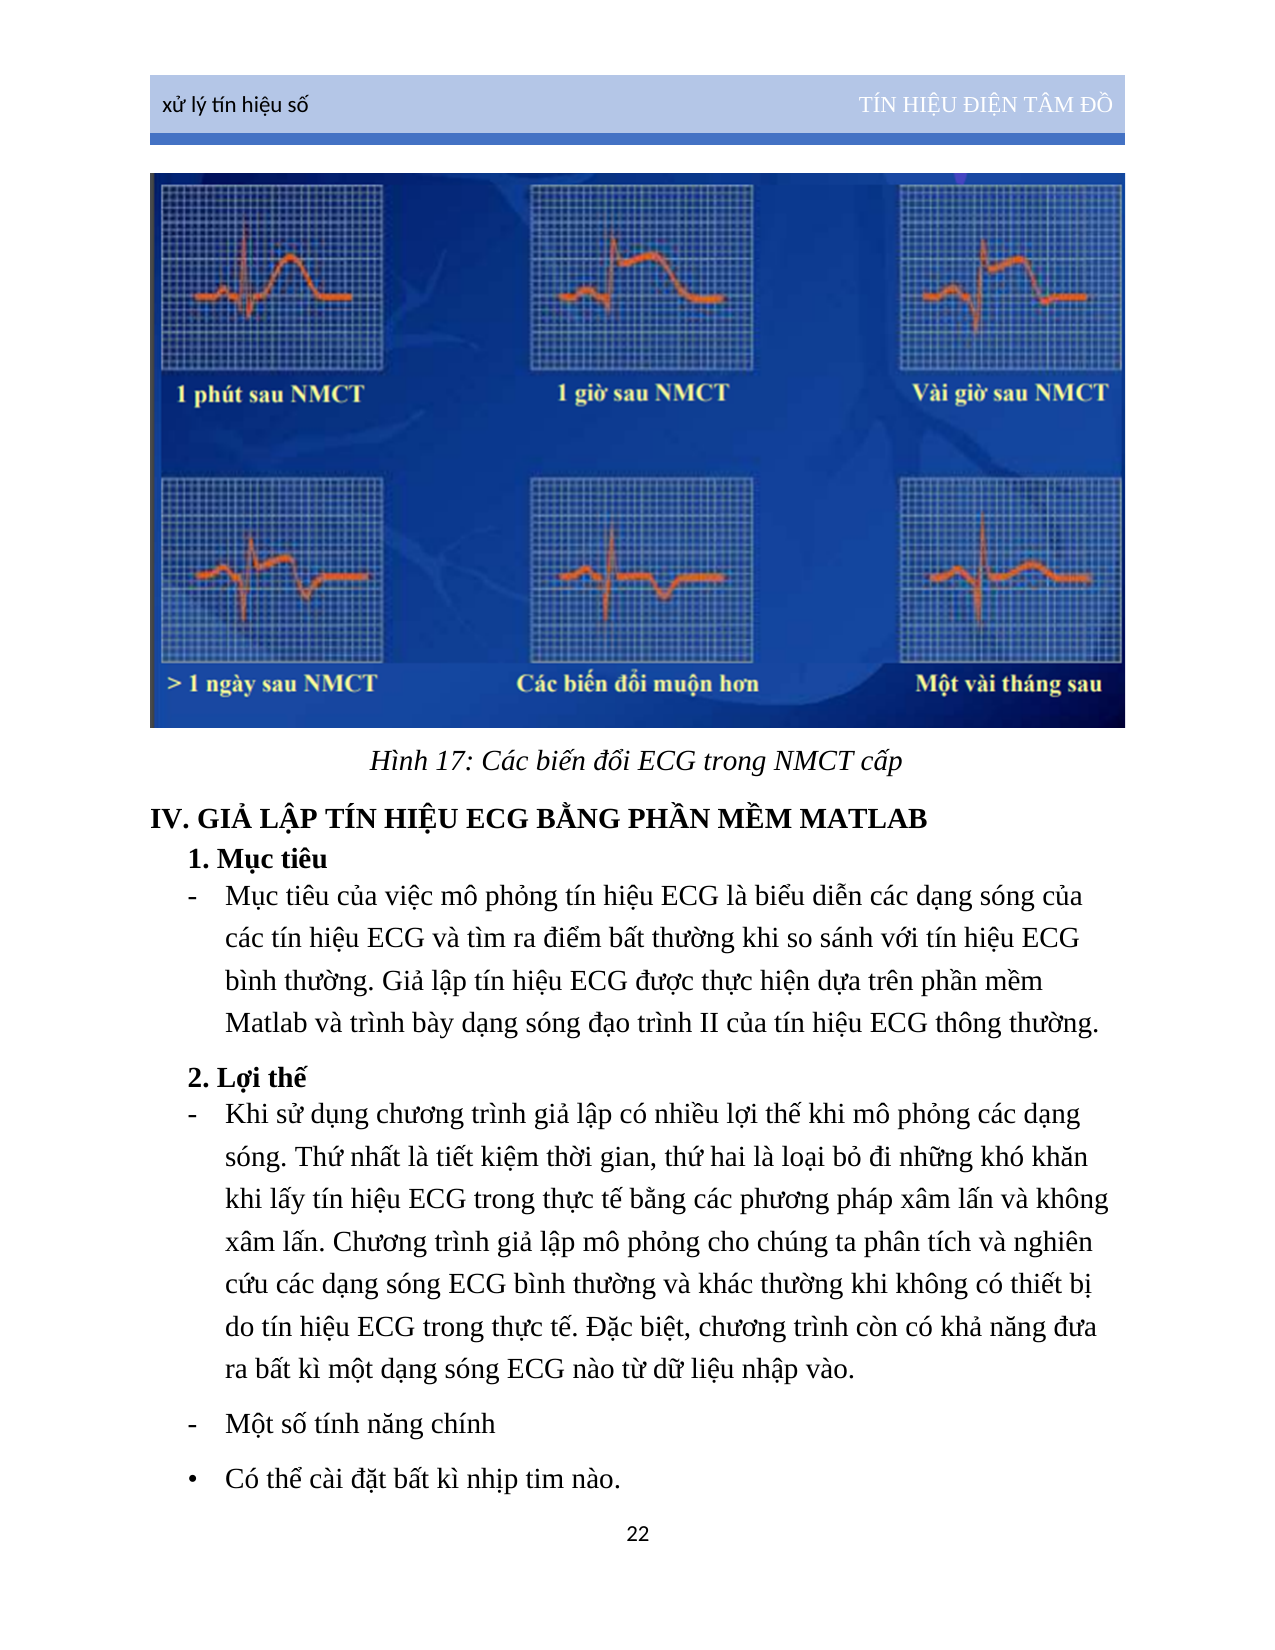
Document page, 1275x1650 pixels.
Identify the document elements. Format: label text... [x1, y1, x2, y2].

subtitle 1. Mục tiêu [150, 842, 1125, 875]
picture [150, 173, 1125, 728]
list Một số tính năng chính [187, 1406, 1125, 1440]
subtitle 2. Lợi thế [150, 1060, 1125, 1094]
text Hình 17: Các biến đổi ECG trong NMCT cấp [150, 743, 1125, 776]
list Khi sử dụng chương trình giả lập có nhiều lợi thế khi mô phỏng các dạng sóng. Thứ nhất là tiết kiệm thời gian, thứ hai là loại bỏ đi những khó khăn khi lấy tín hiệu ECG trong thực tế bằng các phương pháp xâm lấn và không xâm lấn. Chương trình giả lập mô phỏng cho chúng ta phân tích và nghiên cứu các dạng sóng ECG bình thường và khác thường khi không có thiết bị do tín hiệu ECG trong thực tế. Đặc biệt, chương trình còn có khả năng đưa ra bất kì một dạng sóng ECG nào từ dữ liệu nhập vào. [187, 1096, 1125, 1385]
list Có thể cài đặt bất kì nhịp tim nào. [187, 1461, 1125, 1495]
subtitle IV. GIẢ LẬP TÍN HIỆU ECG BẰNG PHẦN MỀM MATLAB [150, 801, 1125, 835]
list Mục tiêu của việc mô phỏng tín hiệu ECG là biểu diễn các dạng sóng của các tín hiệu ECG và tìm ra điểm bất thường khi so sánh với tín hiệu ECG bình thường. Giả lập tín hiệu ECG được thực hiện dựa trên phần mềm Matlab và trình bày dạng sóng đạo trình II của tín hiệu ECG thông thường. [187, 878, 1125, 1039]
